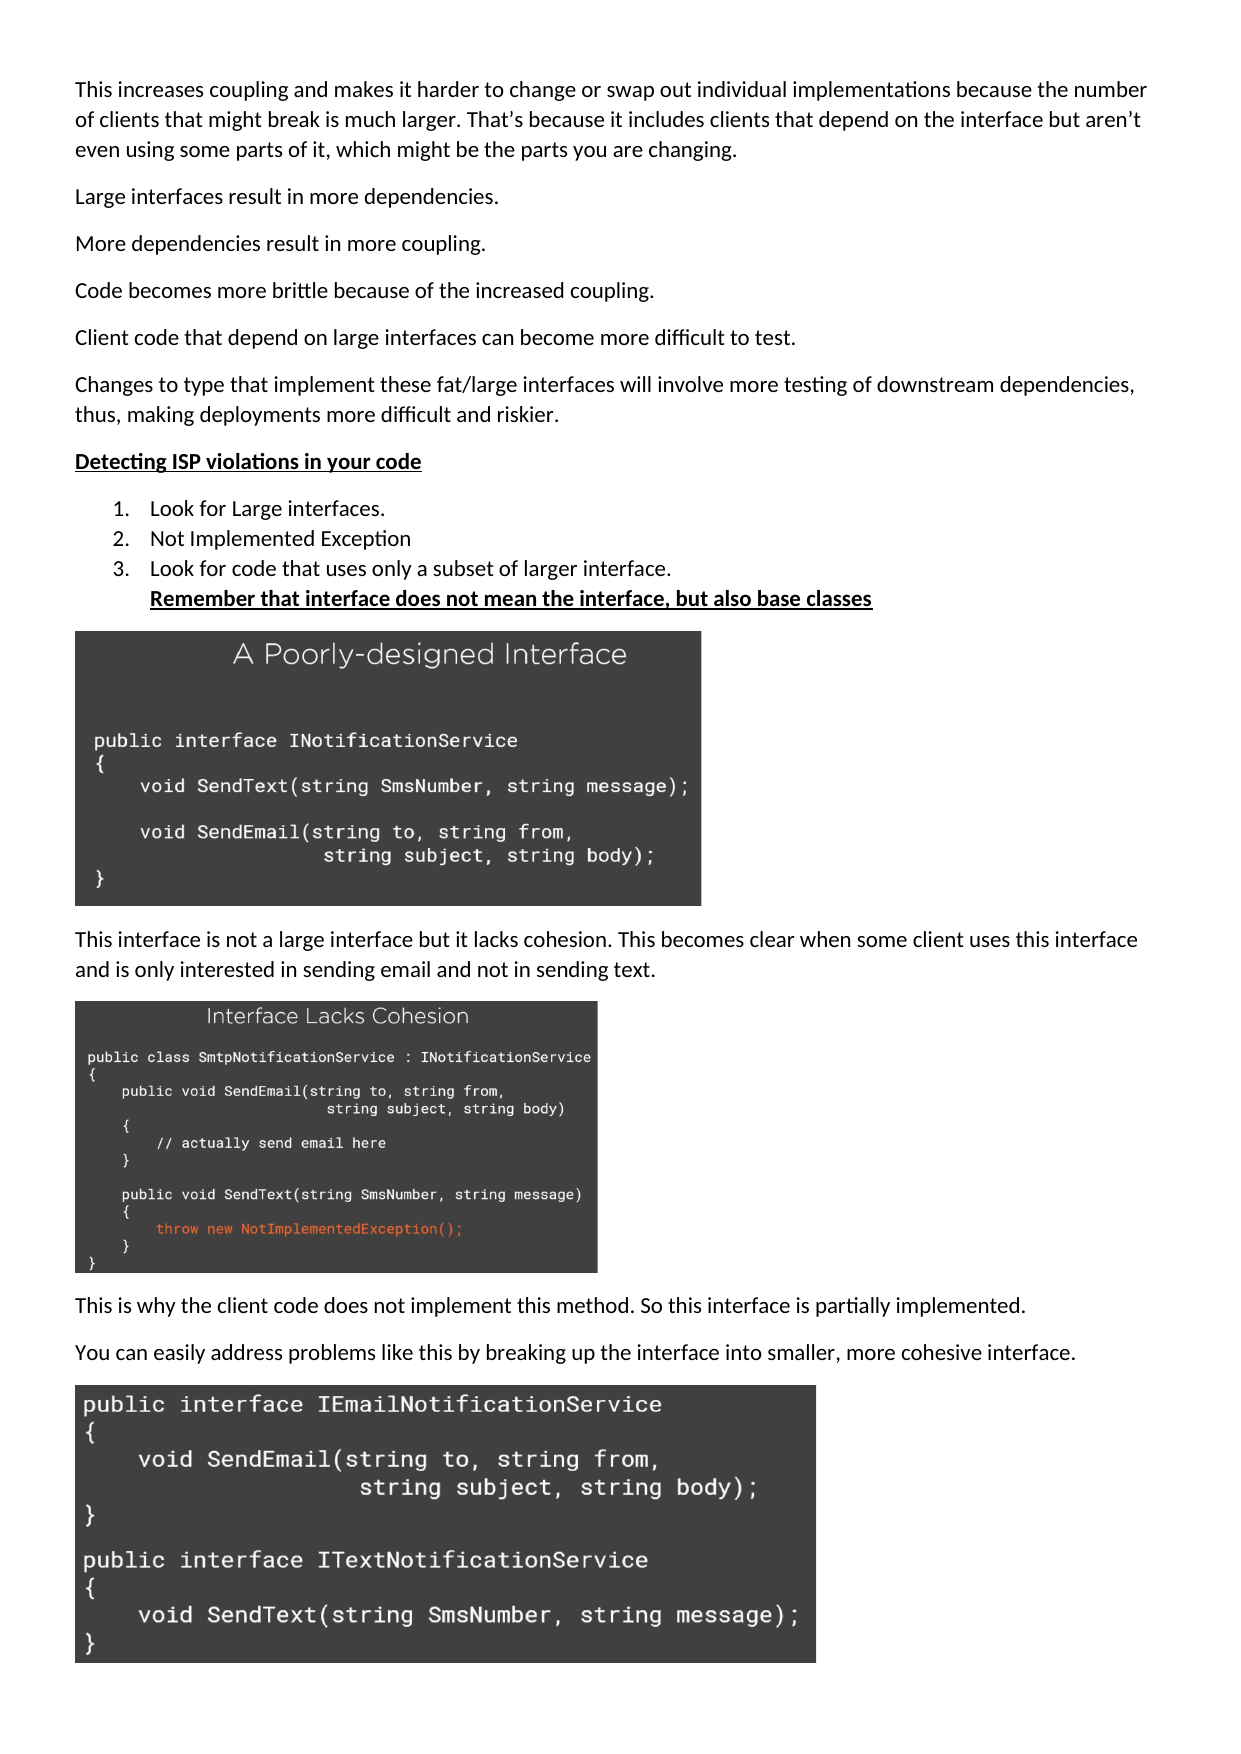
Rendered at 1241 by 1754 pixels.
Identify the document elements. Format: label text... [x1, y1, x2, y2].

list Not Implemented Exception [112, 524, 1165, 552]
picture [75, 1385, 817, 1663]
text Detecting ISP violations in your code [75, 447, 1165, 475]
text You can easily address problems like this by breaking up the interface into smaller, more cohesive interface. [75, 1338, 1165, 1367]
picture [75, 631, 702, 906]
text More dependencies result in more coupling. [75, 229, 1165, 257]
text This interface is not a large interface but it lacks cohesion. This becomes clear when some client uses this interface and is only interested in sending email and not in sending text. [75, 925, 1165, 983]
text Changes to type that implement these fat/large interfaces will involve more testing of downstream dependencies, thus, making deployments more difficult and riskier. [75, 370, 1165, 428]
text Large interfaces result in more dependencies. [75, 182, 1165, 210]
text This is why the client code does not implement this method. So this interface is partially implemented. [75, 1292, 1165, 1320]
text This increases coupling and makes it harder to change or swap out individual implementations because the number of clients that might break is much larger. That’s because it includes clients that depend on the interface but aren’t even using some parts of it, which might be the parts you are changing. [75, 75, 1165, 163]
list Remember that interface does not mean the interface, but also base classes [150, 584, 1165, 612]
text Client code that depend on large interfaces can become more difficult to test. [75, 323, 1165, 351]
picture [75, 1001, 598, 1273]
text Code becomes more brittle because of the increased coupling. [75, 276, 1165, 304]
list Look for code that uses only a subset of larger interface. [112, 554, 1165, 582]
list Look for Large interfaces. [112, 494, 1165, 522]
